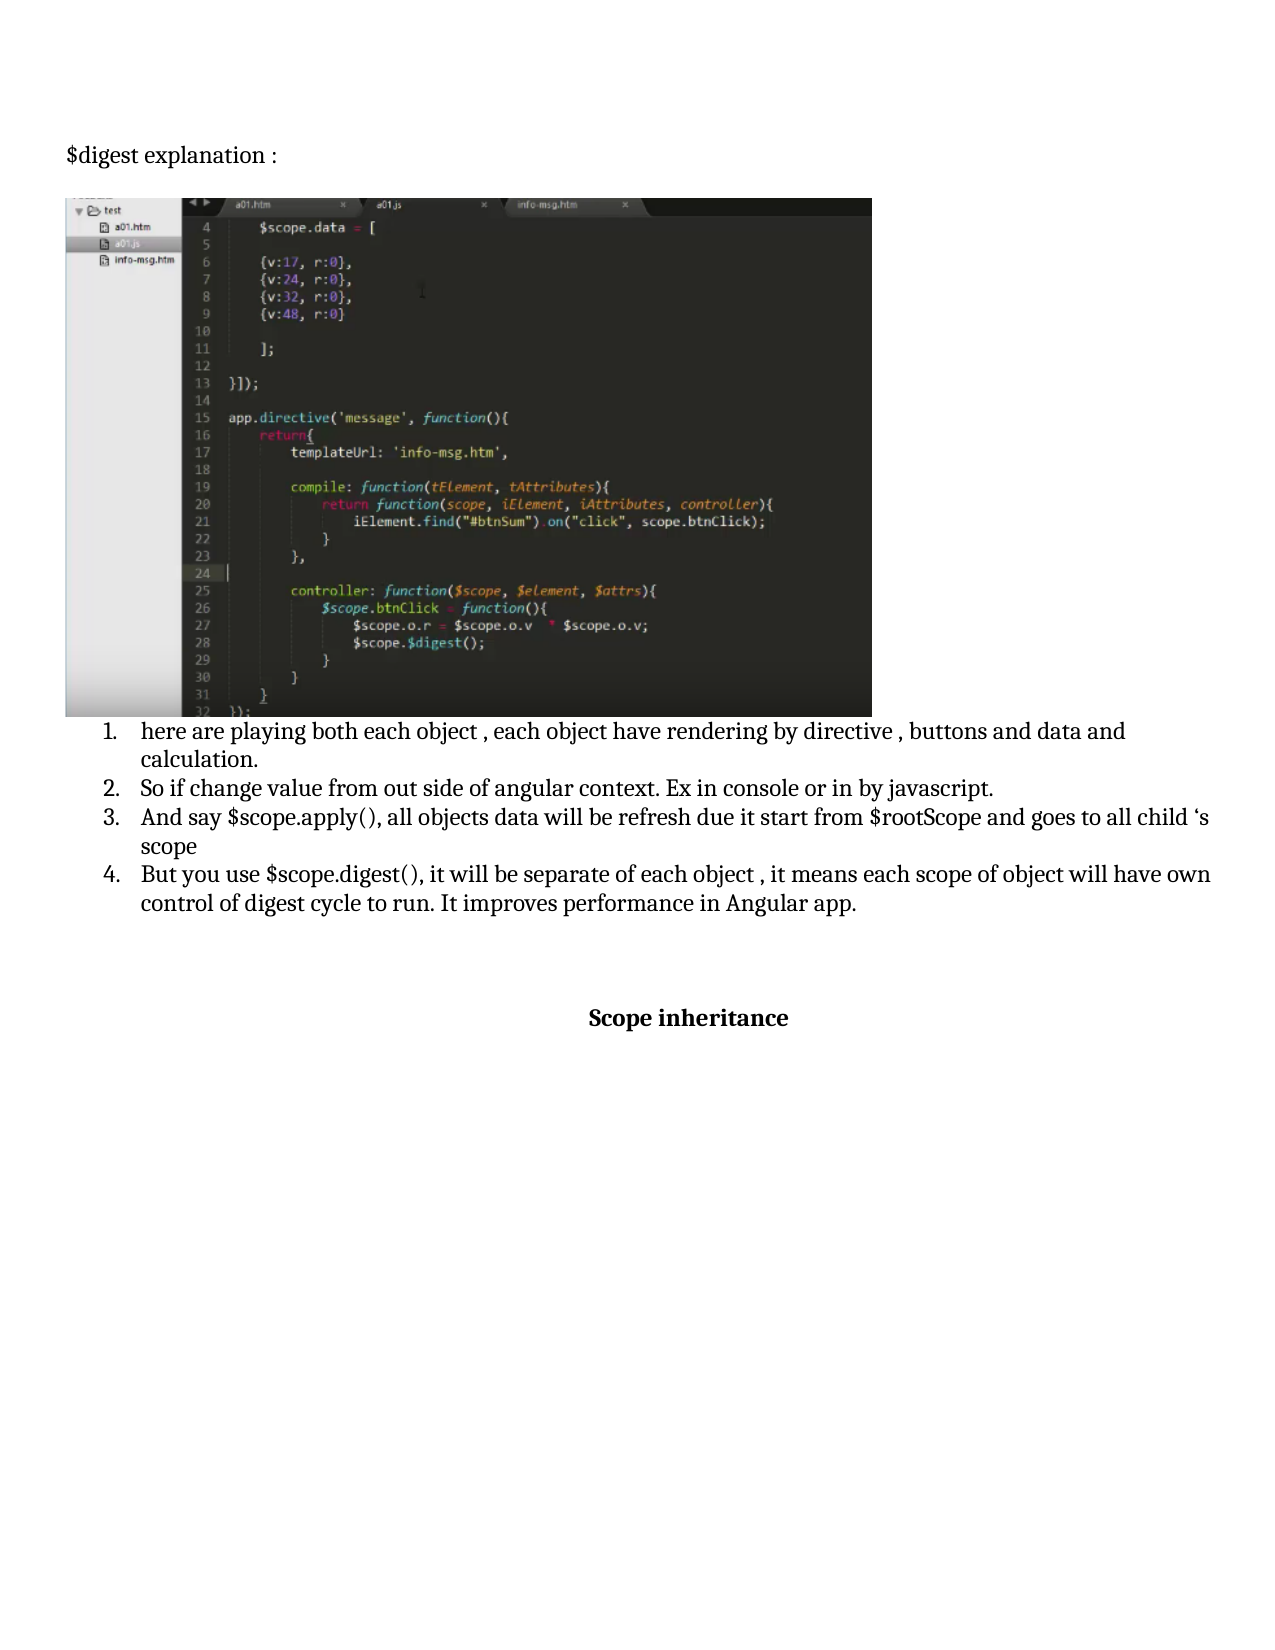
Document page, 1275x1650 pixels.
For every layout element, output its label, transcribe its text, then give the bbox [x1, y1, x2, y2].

picture [65, 198, 872, 717]
list And say $scope.apply(), all objects data will be refresh due it start from $rootScope and goes to all child ‘s scope [103, 803, 1237, 860]
list So if change value from out side of angular context. Ex in console or in by javascript. [103, 774, 1237, 803]
list But you use $scope.digest(), it will be separate of each object , it means each scope of object will have own control of digest cycle to run. It improves performance in Angular app. [103, 860, 1237, 918]
list here are playing both each object , each object have rendering by directive , buttons and data and calculation. [103, 717, 1237, 774]
list Scope inheritance [141, 1004, 1237, 1033]
text $digest explanation : [66, 141, 1237, 169]
